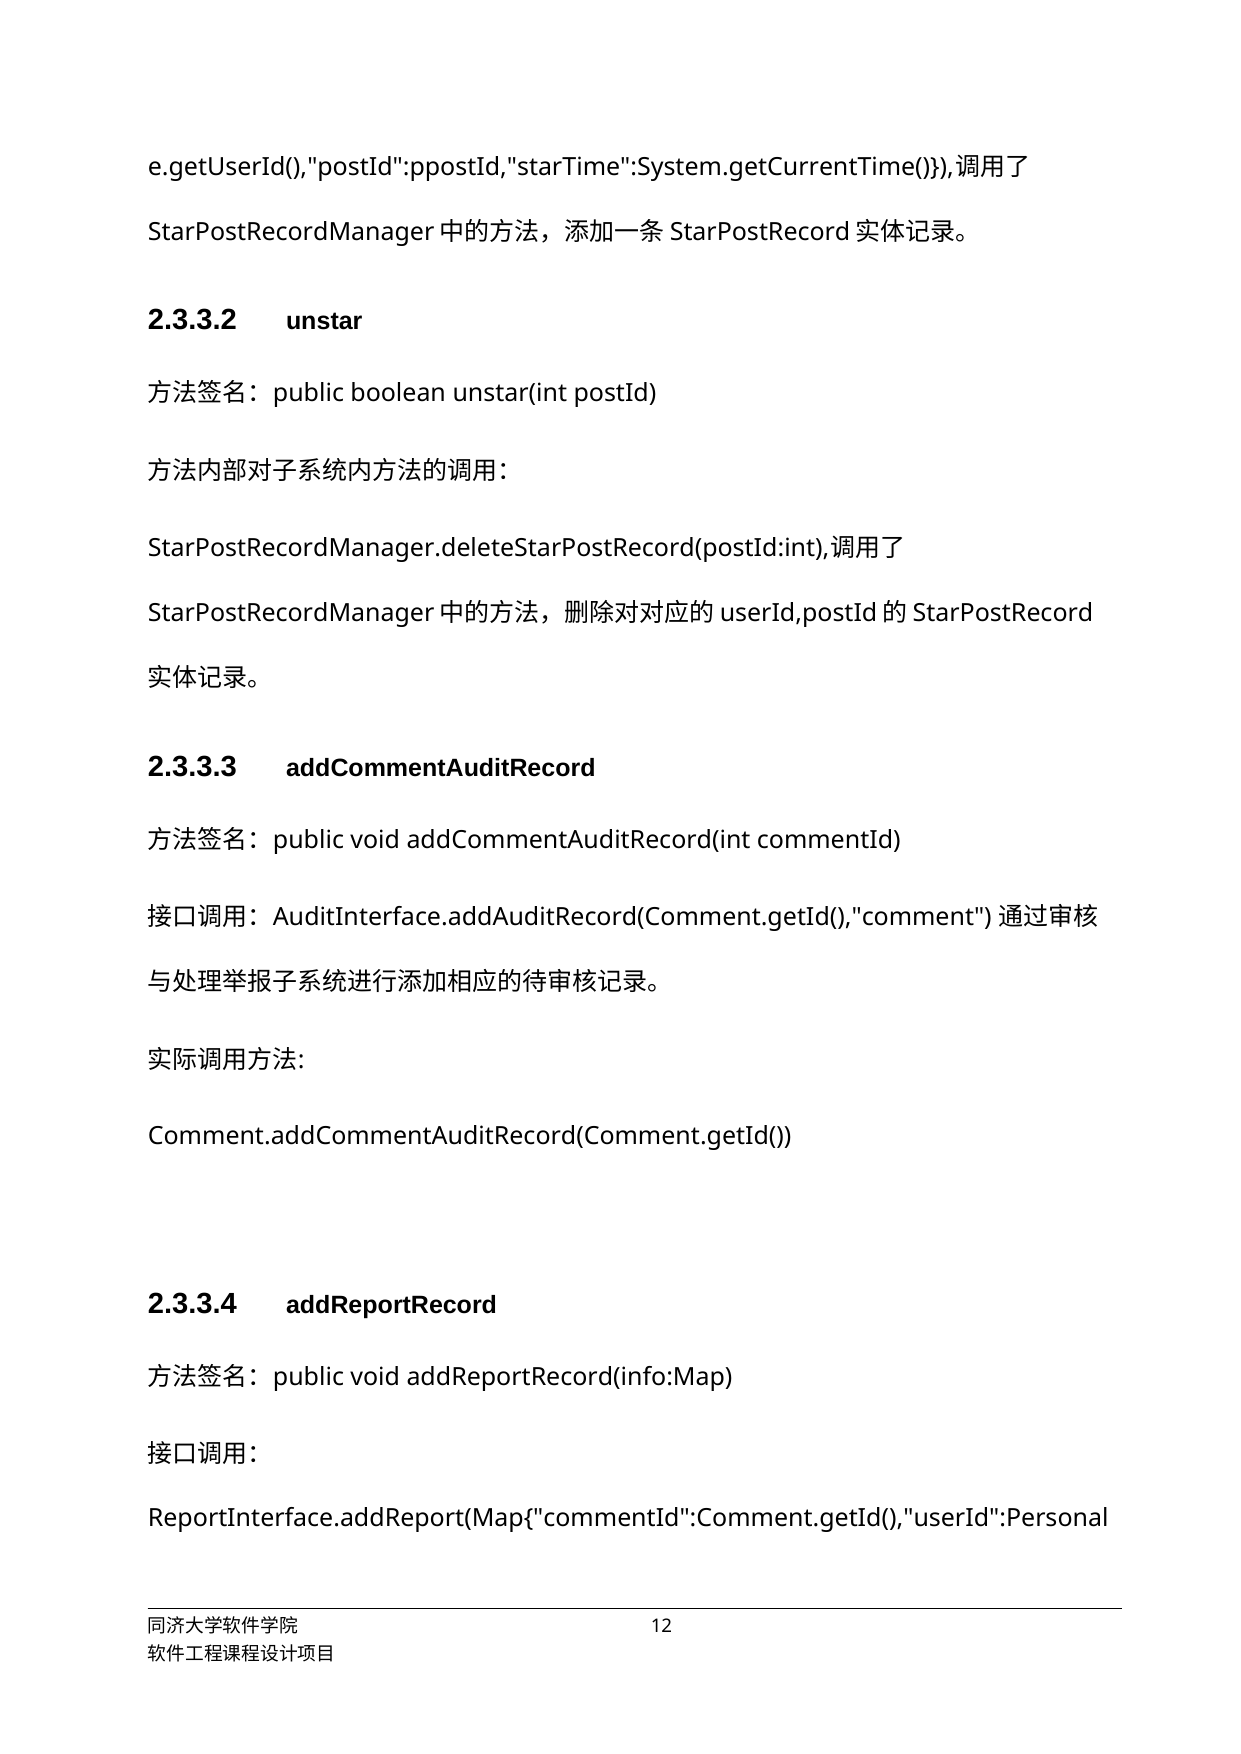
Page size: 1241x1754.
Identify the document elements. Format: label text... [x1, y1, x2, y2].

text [148, 132, 1122, 262]
text Comment.addCommentAuditRecord(Comment.getId()) [148, 1102, 1122, 1167]
text 方法签名：public void addCommentAuditRecord(int commentId) [148, 805, 1122, 870]
text 方法签名：public void addReportRecord(info:Map) [148, 1342, 1122, 1407]
text 实际调用方法: [148, 1025, 1122, 1090]
subtitle addCommentAuditRecord [148, 733, 1122, 798]
text 接口调用：AuditInterface.addAuditRecord(Comment.getId(),"comment") 通过审核与处理举报子系统进行添加相应的待审核记录。 [148, 882, 1122, 1012]
text 方法内部对子系统内方法的调用： [148, 436, 1122, 501]
text 方法签名：public boolean unstar(int postId) [148, 358, 1122, 423]
subtitle addReportRecord [148, 1270, 1122, 1335]
text StarPostRecordManager.deleteStarPostRecord(postId:int),调用了StarPostRecordManager中的方法，删除对对应的userId,postId的StarPostRecord实体记录。 [148, 513, 1122, 708]
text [148, 1419, 1122, 1549]
subtitle unstar [148, 287, 1122, 352]
